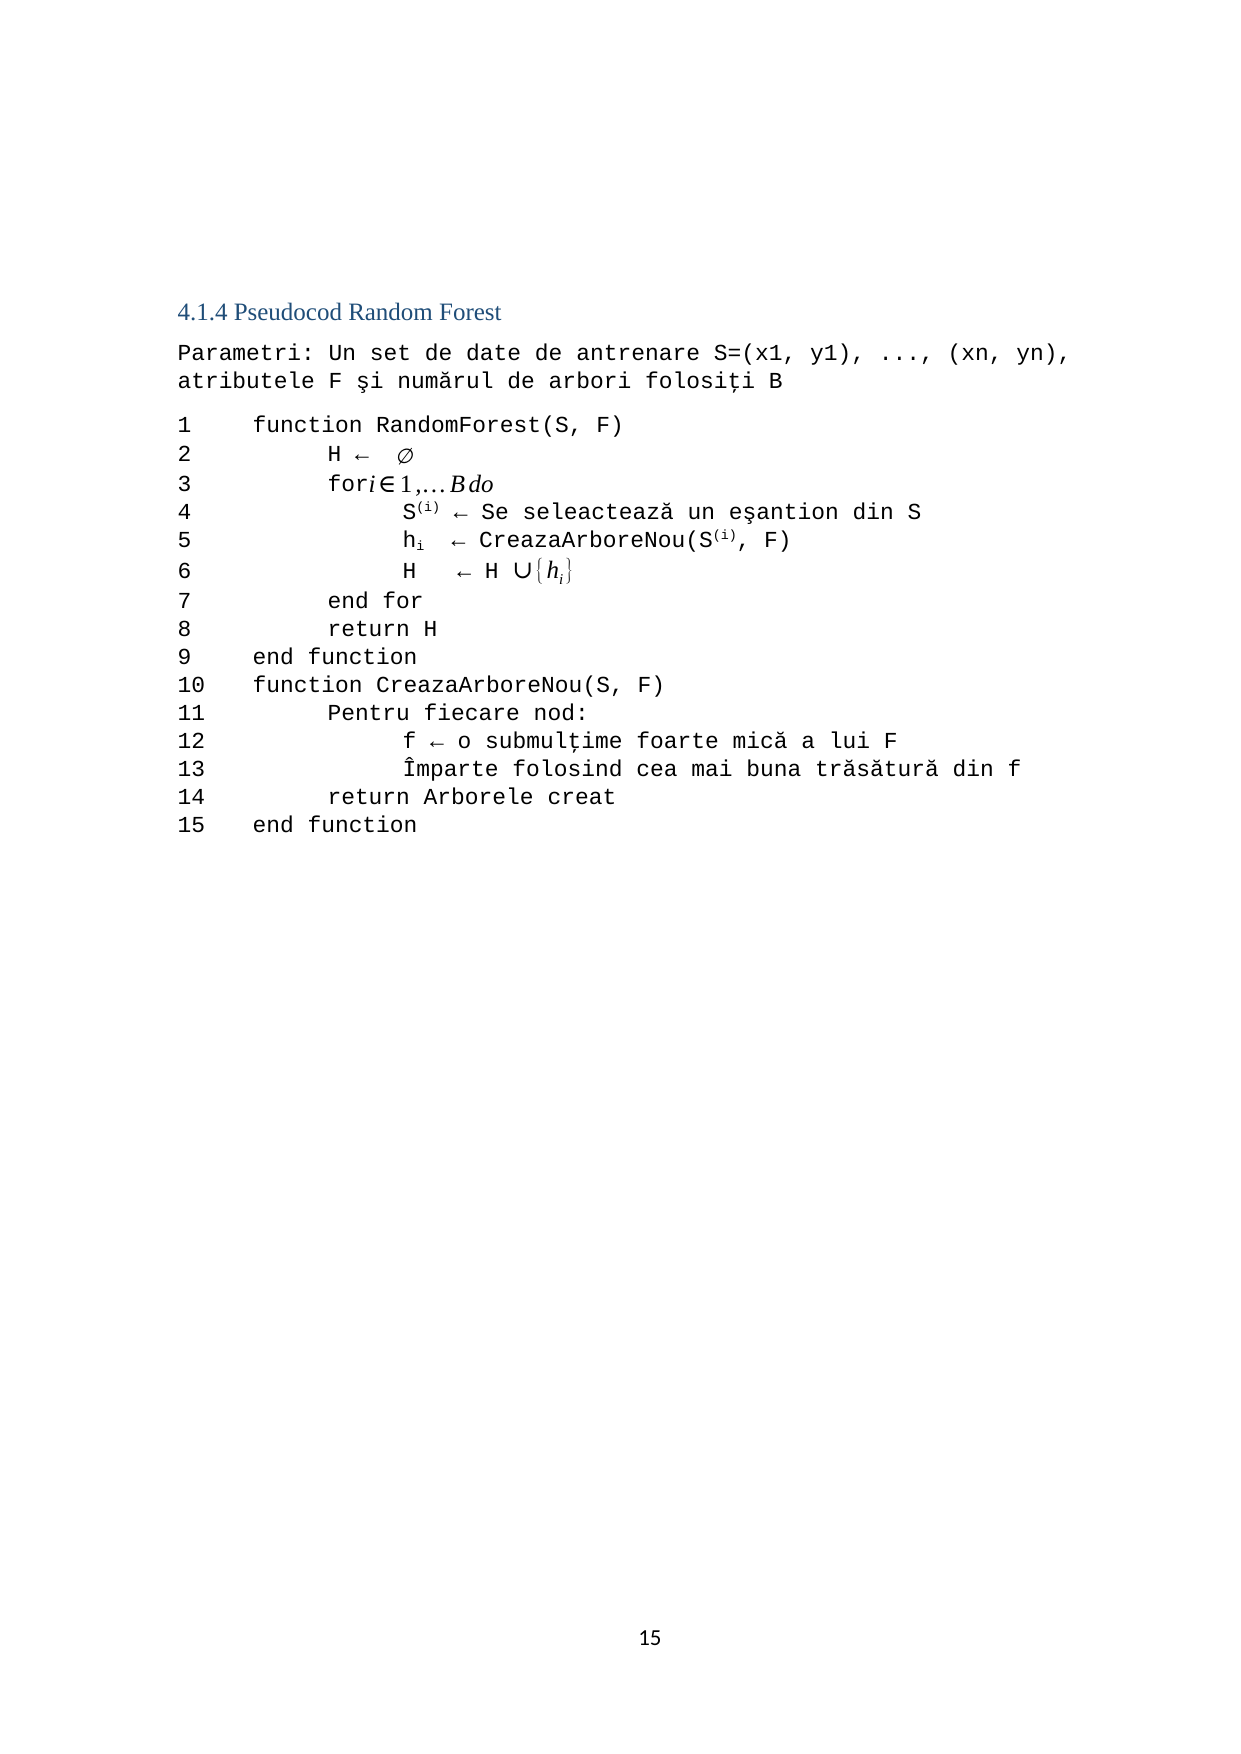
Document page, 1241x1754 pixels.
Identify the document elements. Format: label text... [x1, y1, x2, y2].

text 10 function CreazaArboreNou(S, F) [177, 673, 1122, 699]
text 6 H ← H [177, 556, 1122, 588]
text 7 end for [177, 590, 1122, 616]
subtitle 4.1.4 Pseudocod Random Forest [177, 297, 1122, 326]
text 12 f ← o submulţime foarte mică a lui F [177, 729, 1122, 755]
text 2 H ← [177, 441, 1122, 469]
text Parametri: Un set de date de antrenare S=(x1, y1), ..., (xn, yn), atributele F şi numărul de arbori folosiţi B [177, 341, 1122, 395]
text 15 end function [177, 813, 1122, 839]
text 3 for [177, 471, 1122, 499]
text 4 S(i) ← Se seleactează un eşantion din S [177, 501, 1122, 527]
text 8 return H [177, 618, 1122, 644]
text 11 Pentru fiecare nod: [177, 701, 1122, 727]
text 9 end function [177, 646, 1122, 672]
text 14 return Arborele creat [177, 785, 1122, 811]
text 1 function RandomForest(S, F) [177, 413, 1122, 439]
text 5 hi ← CreazaArboreNou(S(i), F) [177, 528, 1122, 554]
text 13 Împarte folosind cea mai buna trăsătură din f [177, 757, 1122, 783]
